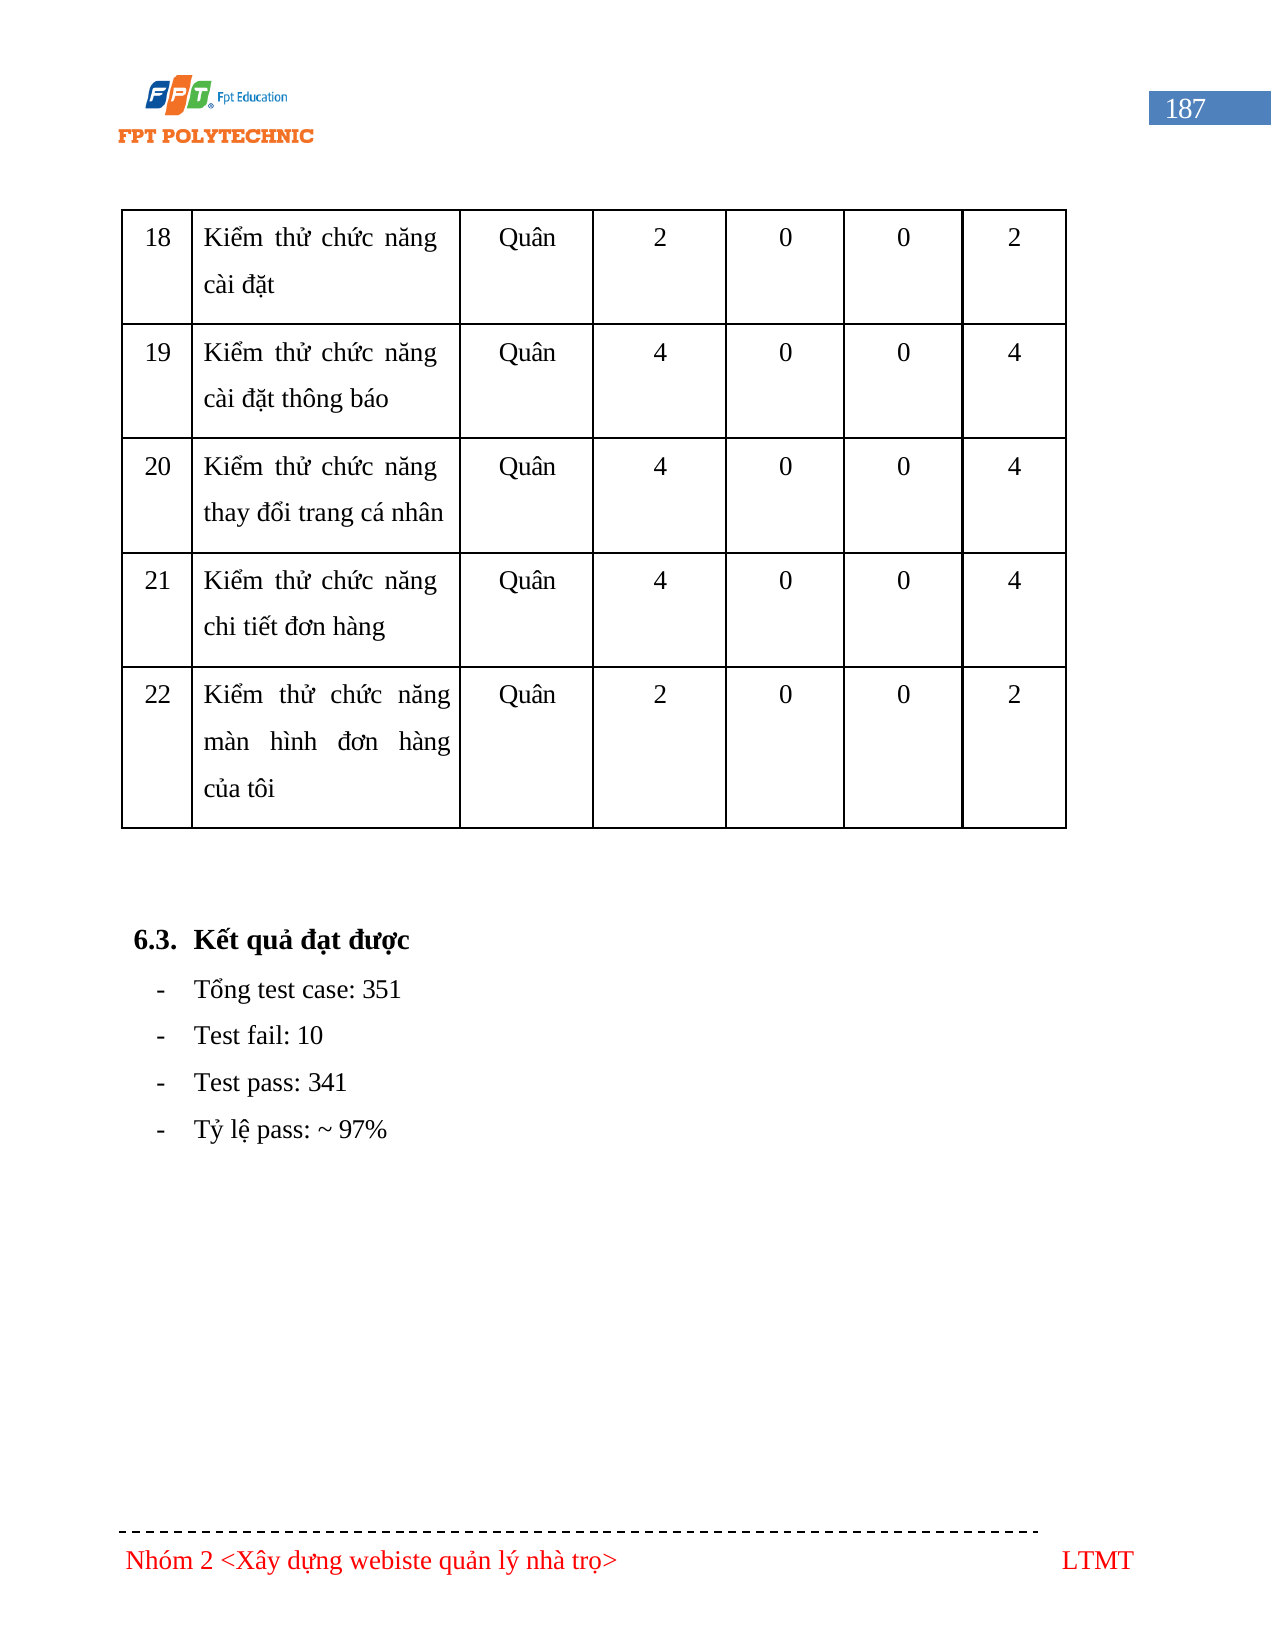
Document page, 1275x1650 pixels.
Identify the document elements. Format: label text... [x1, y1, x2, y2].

list Kết quả đạt được [133, 922, 1200, 956]
table_cell 0 [845, 439, 961, 552]
table_cell Kiểm thử chức năng màn hình đơn hàng của tôi [193, 668, 459, 827]
table_cell Kiểm thử chức năng chi tiết đơn hàng [193, 554, 459, 666]
table_header Quân [461, 211, 592, 323]
table_cell 21 [123, 554, 191, 666]
table_cell 20 [123, 439, 191, 552]
table_cell 0 [845, 668, 961, 827]
list Tổng test case: 351 [156, 973, 1200, 1004]
table_cell 0 [727, 439, 843, 552]
table_cell Quân [461, 439, 592, 552]
table_cell 4 [964, 554, 1065, 666]
table_cell 4 [594, 439, 725, 552]
table_cell 0 [845, 554, 961, 666]
table_cell Quân [461, 325, 592, 437]
table_header 0 [845, 211, 961, 323]
table_cell 0 [727, 325, 843, 437]
table_cell 4 [964, 439, 1065, 552]
table_cell Kiểm thử chức năng cài đặt thông báo [193, 325, 459, 437]
list Test fail: 10 [156, 1019, 1200, 1051]
table_cell 0 [727, 668, 843, 827]
table_cell 0 [727, 554, 843, 666]
table_cell Quân [461, 668, 592, 827]
table_cell 22 [123, 668, 191, 827]
table_cell 0 [845, 325, 961, 437]
table_cell 19 [123, 325, 191, 437]
table_header 18 [123, 211, 191, 323]
table_header Kiểm thử chức năng cài đặt [193, 211, 459, 323]
list Test pass: 341 [156, 1066, 1200, 1097]
table_cell 4 [594, 325, 725, 437]
list Tỷ lệ pass: ~ 97% [156, 1113, 1200, 1144]
table_cell Quân [461, 554, 592, 666]
picture [118, 75, 314, 143]
table_header 2 [594, 211, 725, 323]
table_cell 2 [964, 668, 1065, 827]
table_cell 2 [594, 668, 725, 827]
table_cell Kiểm thử chức năng thay đổi trang cá nhân [193, 439, 459, 552]
table_cell 4 [594, 554, 725, 666]
table_cell 4 [964, 325, 1065, 437]
table_header 0 [727, 211, 843, 323]
table_header 2 [964, 211, 1065, 323]
